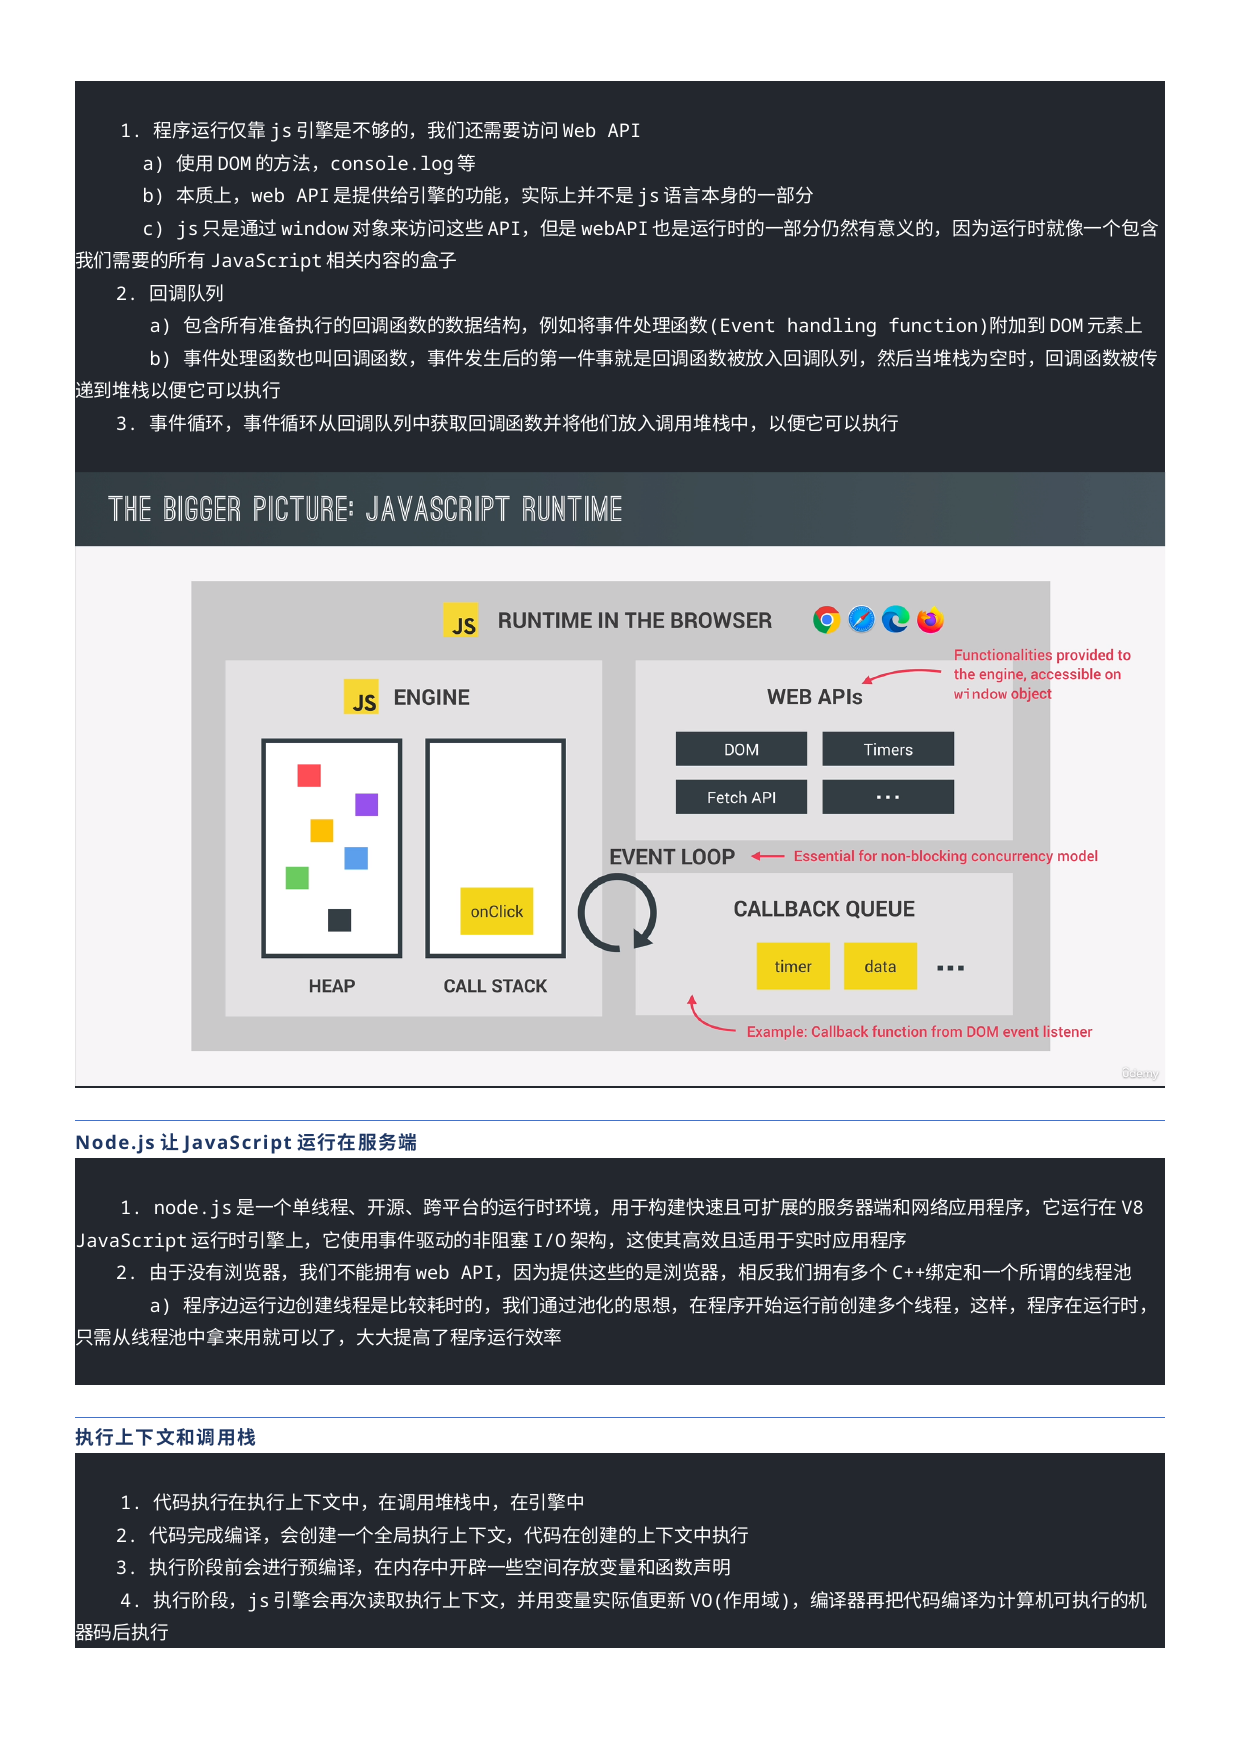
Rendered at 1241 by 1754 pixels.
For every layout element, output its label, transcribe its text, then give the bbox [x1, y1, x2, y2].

text 1. node.js是一个单线程、开源、跨平台的运行时环境，用于构建快速且可扩展的服务器端和网络应用程序，它运行在V8 JavaScript运行时引擎上，它使用事件驱动的非阻塞I/O架构，这使其高效且适用于实时应用程序 [75, 1190, 1165, 1255]
text 2. 回调队列 [75, 276, 1165, 308]
text a) 使用DOM的方法，console.log等 [75, 146, 1165, 178]
text 3. 执行阶段前会进行预编译，在内存中开辟一些空间存放变量和函数声明 [75, 1550, 1165, 1583]
text 1. 程序运行仅靠js引擎是不够的，我们还需要访问Web API [75, 113, 1165, 146]
subtitle Node.js让JavaScript运行在服务端 [75, 1121, 1165, 1158]
text 1. 代码执行在执行上下文中，在调用堆栈中，在引擎中 [75, 1485, 1165, 1518]
subtitle 执行上下文和调用栈 [75, 1418, 1165, 1453]
text 4. 执行阶段，js引擎会再次读取执行上下文，并用变量实际值更新VO(作用域)，编译器再把代码编译为计算机可执行的机器码后执行 [75, 1583, 1165, 1648]
picture [75, 472, 1166, 1086]
text 2. 由于没有浏览器，我们不能拥有web API，因为提供这些的是浏览器，相反我们拥有多个C++绑定和一个所谓的线程池 [75, 1255, 1165, 1288]
text 3. 事件循环，事件循环从回调队列中获取回调函数并将他们放入调用堆栈中，以便它可以执行 [75, 406, 1165, 438]
text b) 本质上，web API是提供给引擎的功能，实际上并不是js语言本身的一部分 [75, 178, 1165, 211]
text 2. 代码完成编译，会创建一个全局执行上下文，代码在创建的上下文中执行 [75, 1518, 1165, 1550]
text c) js只是通过window对象来访问这些API，但是webAPI也是运行时的一部分仍然有意义的，因为运行时就像一个包含我们需要的所有JavaScript相关内容的盒子 [75, 211, 1165, 276]
text a) 程序边运行边创建线程是比较耗时的，我们通过池化的思想，在程序开始运行前创建多个线程，这样，程序在运行时，只需从线程池中拿来用就可以了，大大提高了程序运行效率 [75, 1288, 1165, 1353]
text b) 事件处理函数也叫回调函数，事件发生后的第一件事就是回调函数被放入回调队列，然后当堆栈为空时，回调函数被传递到堆栈以便它可以执行 [75, 341, 1165, 406]
text a) 包含所有准备执行的回调函数的数据结构，例如将事件处理函数(Event handling function)附加到DOM元素上 [75, 308, 1165, 341]
